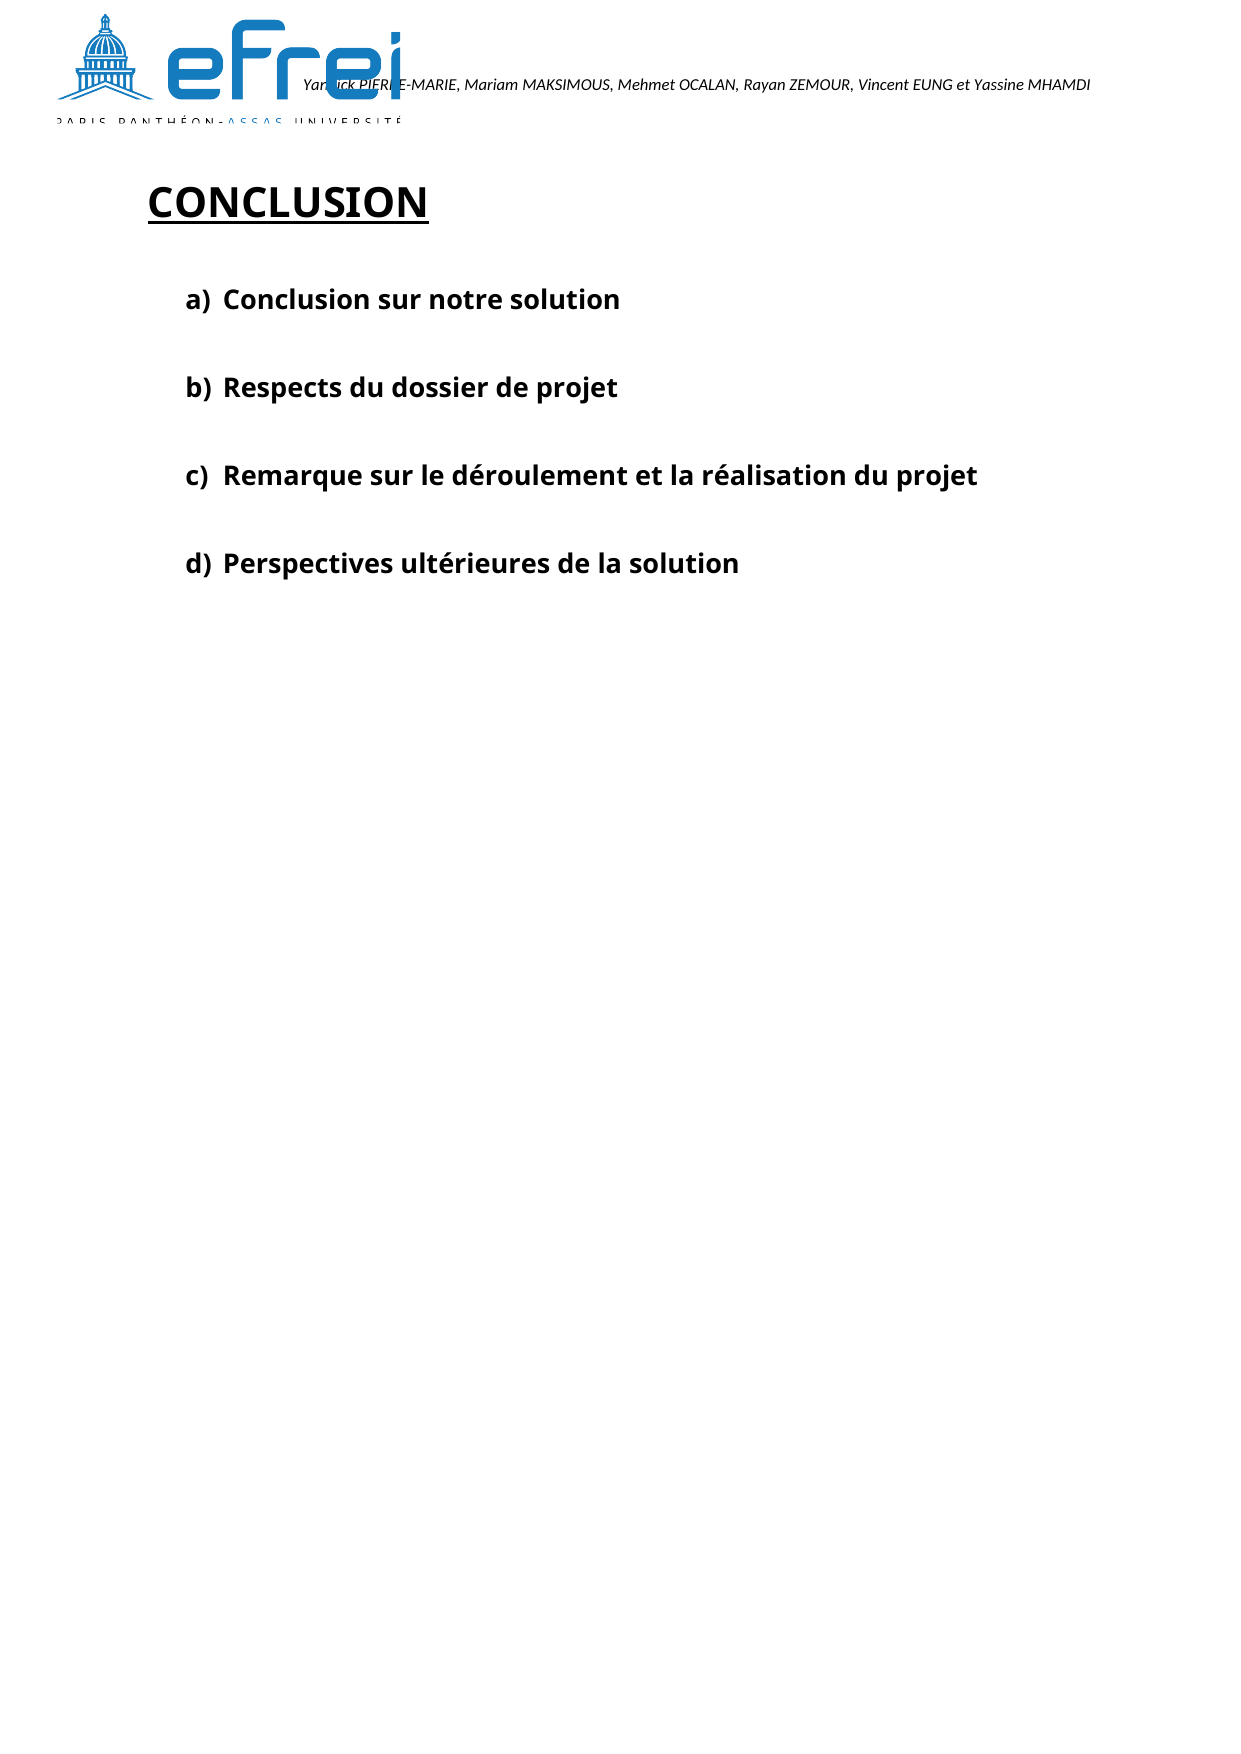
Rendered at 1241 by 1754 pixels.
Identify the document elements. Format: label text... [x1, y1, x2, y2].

subtitle Remarque sur le déroulement et la réalisation du projet [185, 457, 1093, 493]
subtitle Respects du dossier de projet [185, 369, 1093, 406]
subtitle Perspectives ultérieures de la solution [185, 544, 1093, 581]
subtitle CONCLUSION [148, 173, 1093, 229]
picture [56, 13, 400, 123]
subtitle Conclusion sur notre solution [185, 281, 1093, 318]
